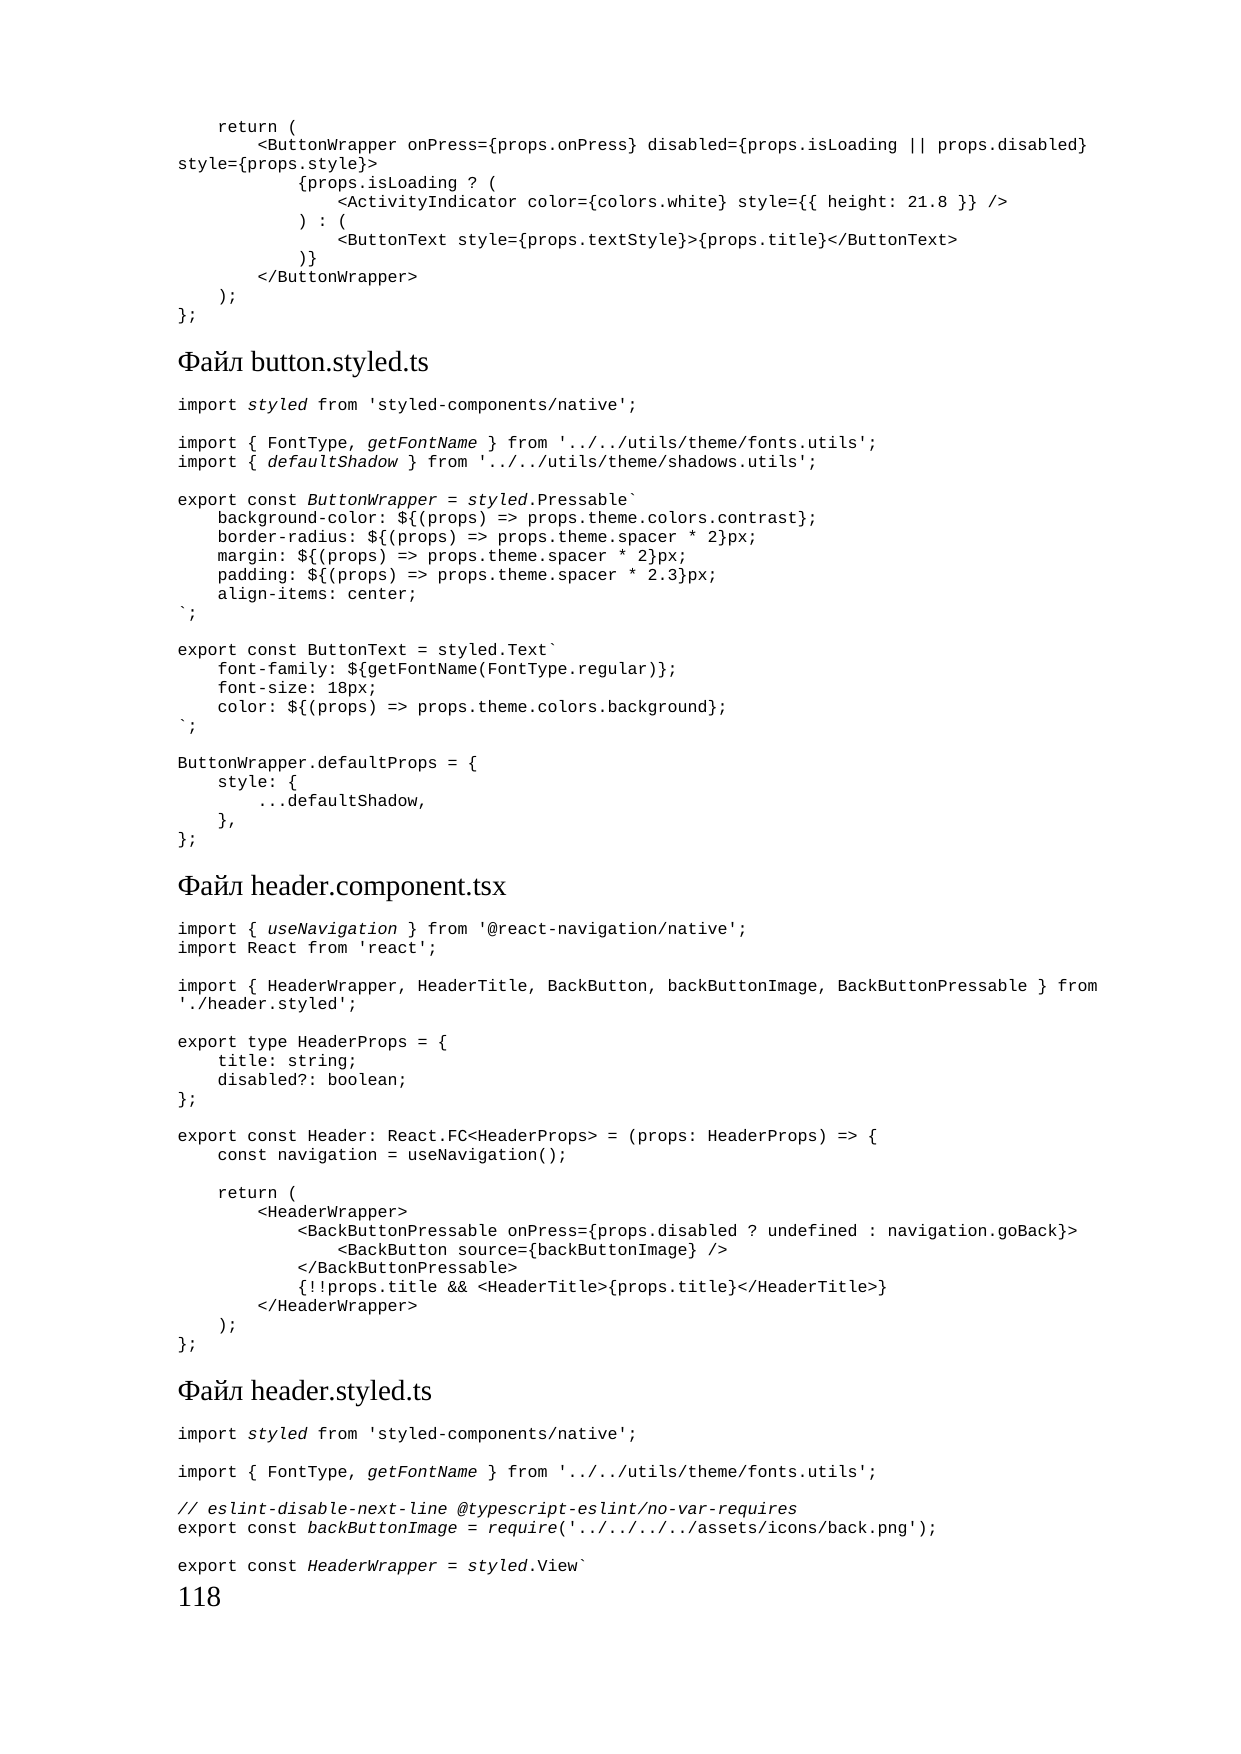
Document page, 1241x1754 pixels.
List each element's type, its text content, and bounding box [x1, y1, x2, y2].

text Файл header.component.tsx [177, 868, 1152, 902]
text Файл header.styled.ts [177, 1373, 1152, 1407]
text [177, 118, 1152, 326]
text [177, 1425, 1152, 1576]
text import styled from 'styled-components/native'; import { FontType, getFontName } from '../../utils/theme/fonts.utils'; import { defaultShadow } from '../../utils/theme/shadows.utils'; export const ButtonWrapper = styled.Pressable` background-color: ${(props) => props.theme.colors.contrast}; border-radius: ${(props) => props.theme.spacer * 2}px; margin: ${(props) => props.theme.spacer * 2}px; padding: ${(props) => props.theme.spacer * 2.3}px; align-items: center; `; export const ButtonText = styled.Text` font-family: ${getFontName(FontType.regular)}; font-size: 18px; color: ${(props) => props.theme.colors.background}; `; ButtonWrapper.defaultProps = { style: { ...defaultShadow, }, }; [177, 397, 1152, 849]
text import { useNavigation } from '@react-navigation/native'; import React from 'react'; import { HeaderWrapper, HeaderTitle, BackButton, backButtonImage, BackButtonPressable } from './header.styled'; export type HeaderProps = { title: string; disabled?: boolean; }; export const Header: React.FC<HeaderProps> = (props: HeaderProps) => { const navigation = useNavigation(); return ( <HeaderWrapper> <BackButtonPressable onPress={props.disabled ? undefined : navigation.goBack}> <BackButton source={backButtonImage} /> </BackButtonPressable> {!!props.title && <HeaderTitle>{props.title}</HeaderTitle>} </HeaderWrapper> ); }; [177, 921, 1152, 1354]
text Файл button.styled.ts [177, 344, 1152, 378]
